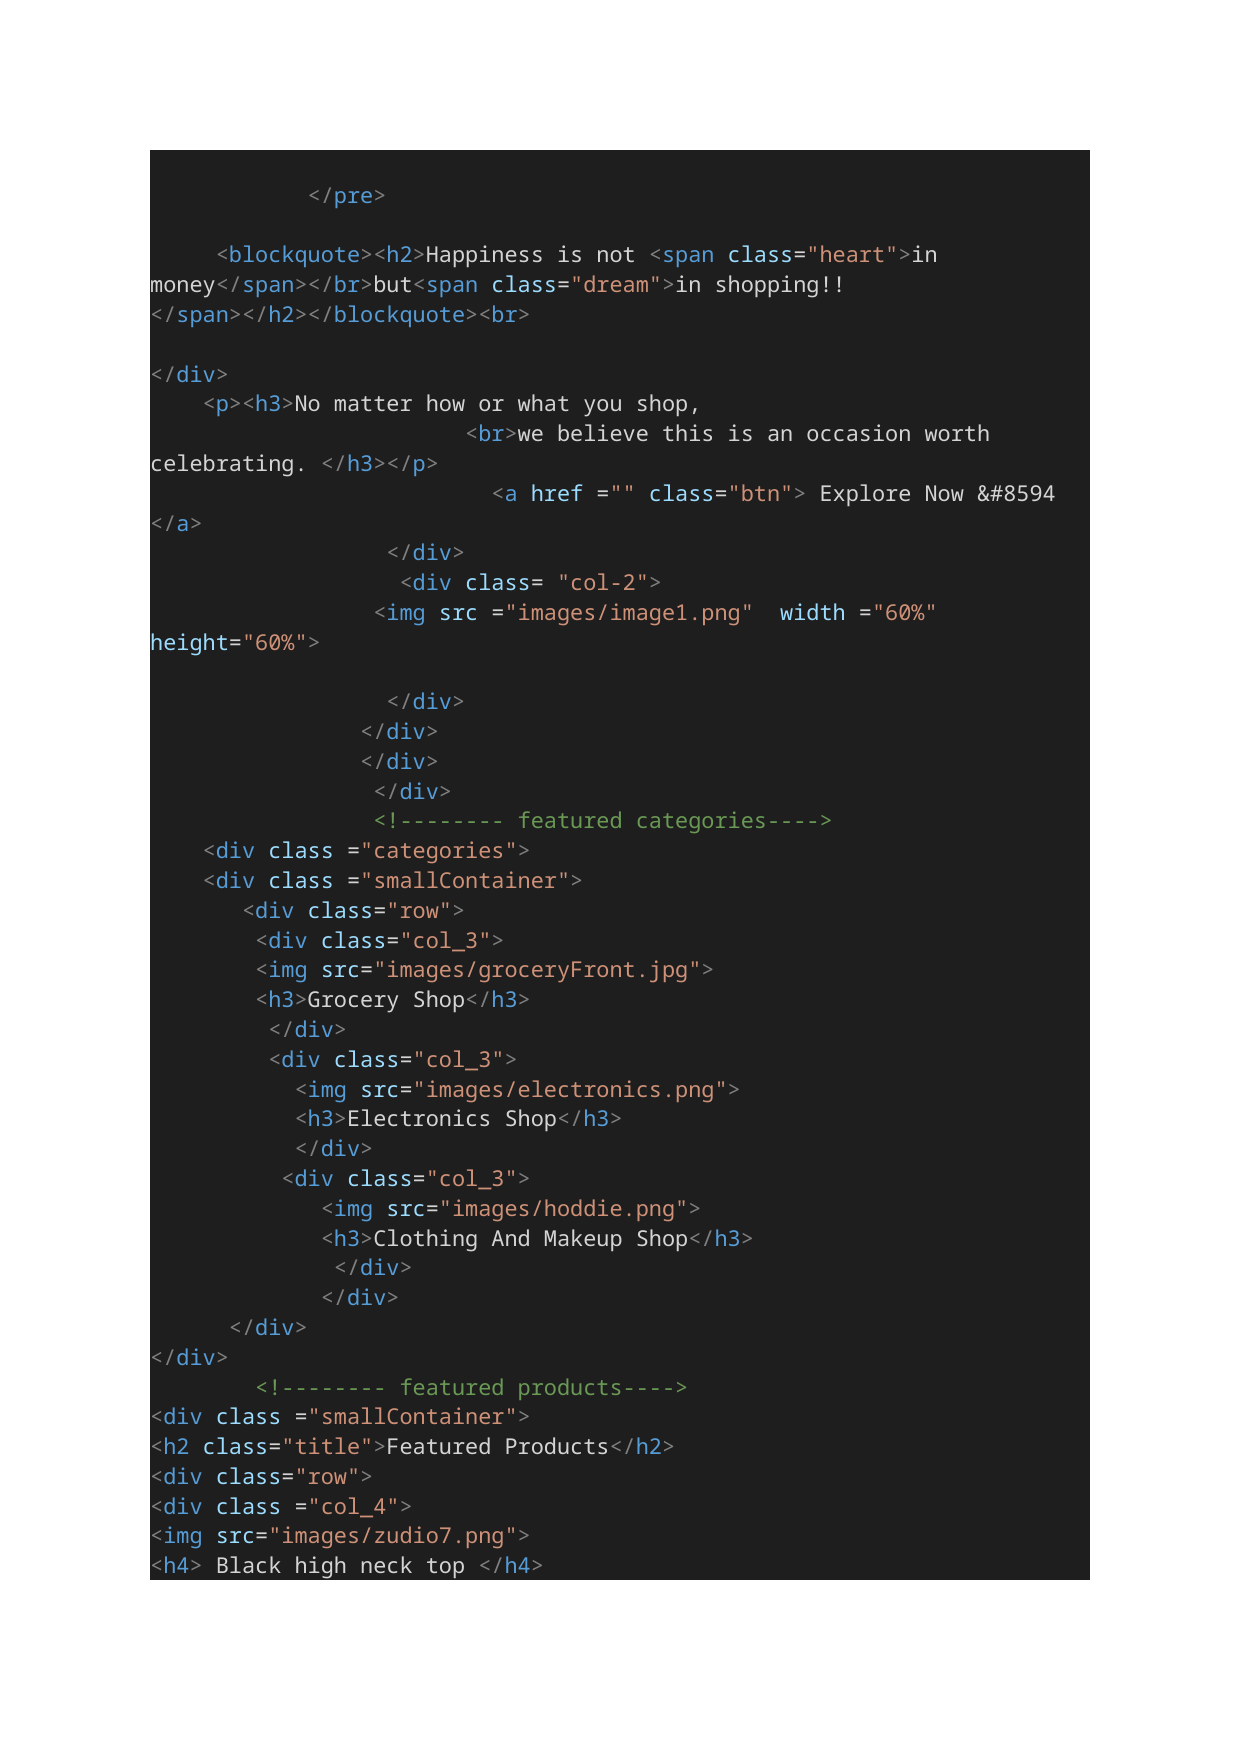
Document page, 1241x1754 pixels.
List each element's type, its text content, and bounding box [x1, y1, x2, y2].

text <div class= "col-2"> [150, 567, 1090, 597]
text </div> [150, 686, 1090, 716]
text <a href ="" class="btn"> Explore Now &#8594 </a> [150, 478, 1090, 537]
text </div> [150, 1133, 1090, 1163]
text <div class="col_3"> [150, 1044, 1090, 1073]
text </div> [150, 537, 1090, 567]
text <img src="images/zudio7.png"> [150, 1520, 1090, 1550]
text </div> [150, 716, 1090, 746]
text <!-------- featured products----> [150, 1371, 1090, 1401]
text </div> [150, 1014, 1090, 1044]
text <div class ="smallContainer"> [150, 1401, 1090, 1431]
text <h3>Electronics Shop</h3> [150, 1103, 1090, 1133]
text <div class="col_3"> [150, 1163, 1090, 1193]
text </div> [150, 1342, 1090, 1371]
text <h3>Clothing And Makeup Shop</h3> [150, 1222, 1090, 1252]
text <img src="images/electronics.png"> [150, 1073, 1090, 1103]
text <h3>Grocery Shop</h3> [150, 984, 1090, 1014]
text </div> [150, 1312, 1090, 1342]
text <p><h3>No matter how or what you shop, [150, 388, 1090, 418]
text </div> [150, 358, 1090, 388]
text <img src ="images/image1.png" width ="60%" height="60%"> [150, 597, 1090, 656]
text <h4> Black high neck top </h4> [150, 1550, 1090, 1580]
text </div> [150, 776, 1090, 805]
text </div> [150, 1252, 1090, 1282]
text <img src="images/groceryFront.jpg"> [150, 954, 1090, 984]
text <div class ="categories"> [150, 835, 1090, 865]
text <img src="images/hoddie.png"> [150, 1193, 1090, 1222]
text <br>we believe this is an occasion worth celebrating. </h3></p> [150, 418, 1090, 478]
text <div class="row"> [150, 1461, 1090, 1491]
text </div> [150, 746, 1090, 776]
text <blockquote><h2>Happiness is not <span class="heart">in money</span></br>but<span class="dream">in shopping!!</span></h2></blockquote><br> [150, 239, 1090, 329]
text <div class ="smallContainer"> [150, 865, 1090, 895]
text </div> [150, 1282, 1090, 1312]
text </pre> [150, 180, 1090, 209]
text <h2 class="title">Featured Products</h2> [150, 1431, 1090, 1461]
text <div class="row"> [150, 895, 1090, 924]
text <div class ="col_4"> [150, 1491, 1090, 1520]
text <div class="col_3"> [150, 924, 1090, 954]
text <!-------- featured categories----> [150, 805, 1090, 835]
